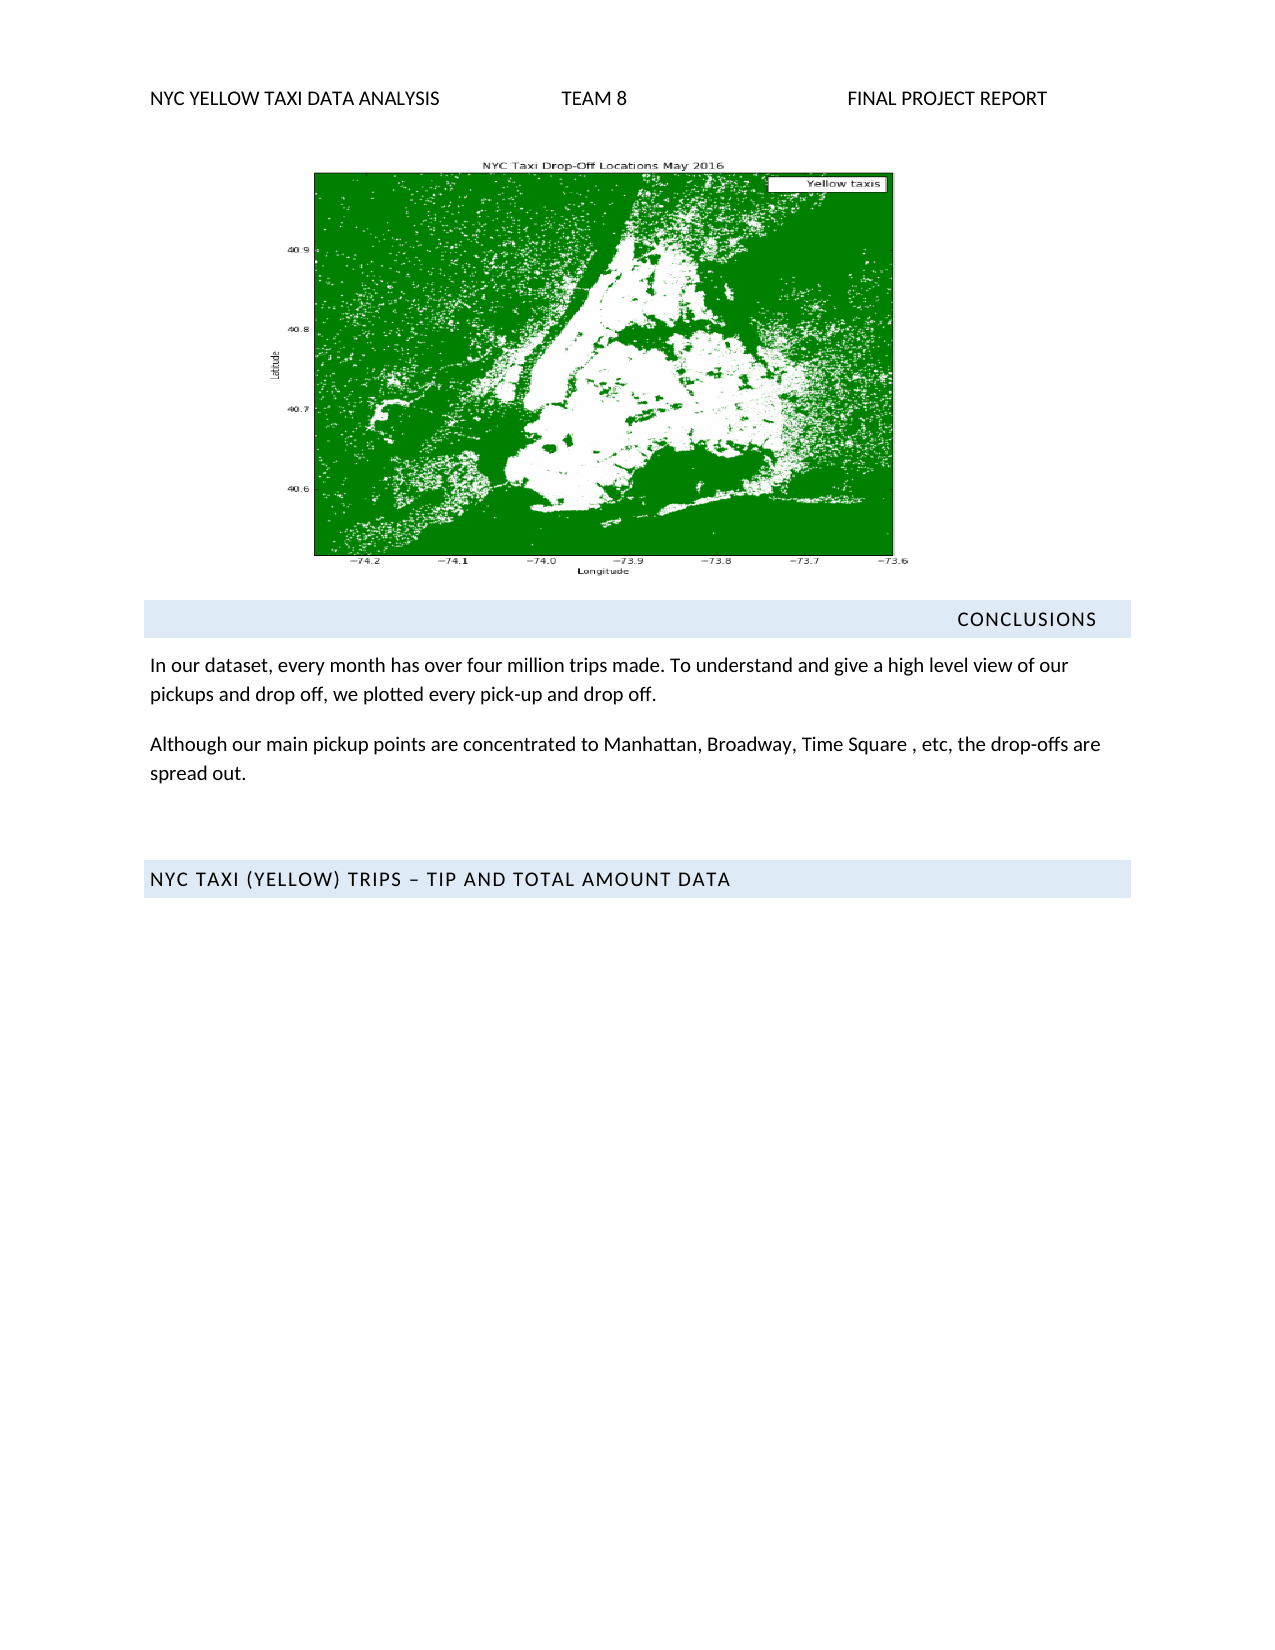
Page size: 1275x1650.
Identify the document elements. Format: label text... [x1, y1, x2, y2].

picture [242, 151, 939, 580]
subtitle NYC TAXI (YELLOW) TRIPS – tip and total amount data [150, 867, 1125, 892]
text Although our main pickup points are concentrated to Manhattan, Broadway, Time Square , etc, the drop-offs are spread out. [150, 731, 1125, 786]
subtitle Conclusions [150, 606, 1125, 632]
text In our dataset, every month has over four million trips made. To understand and give a high level view of our pickups and drop off, we plotted every pick-up and drop off. [150, 652, 1125, 707]
